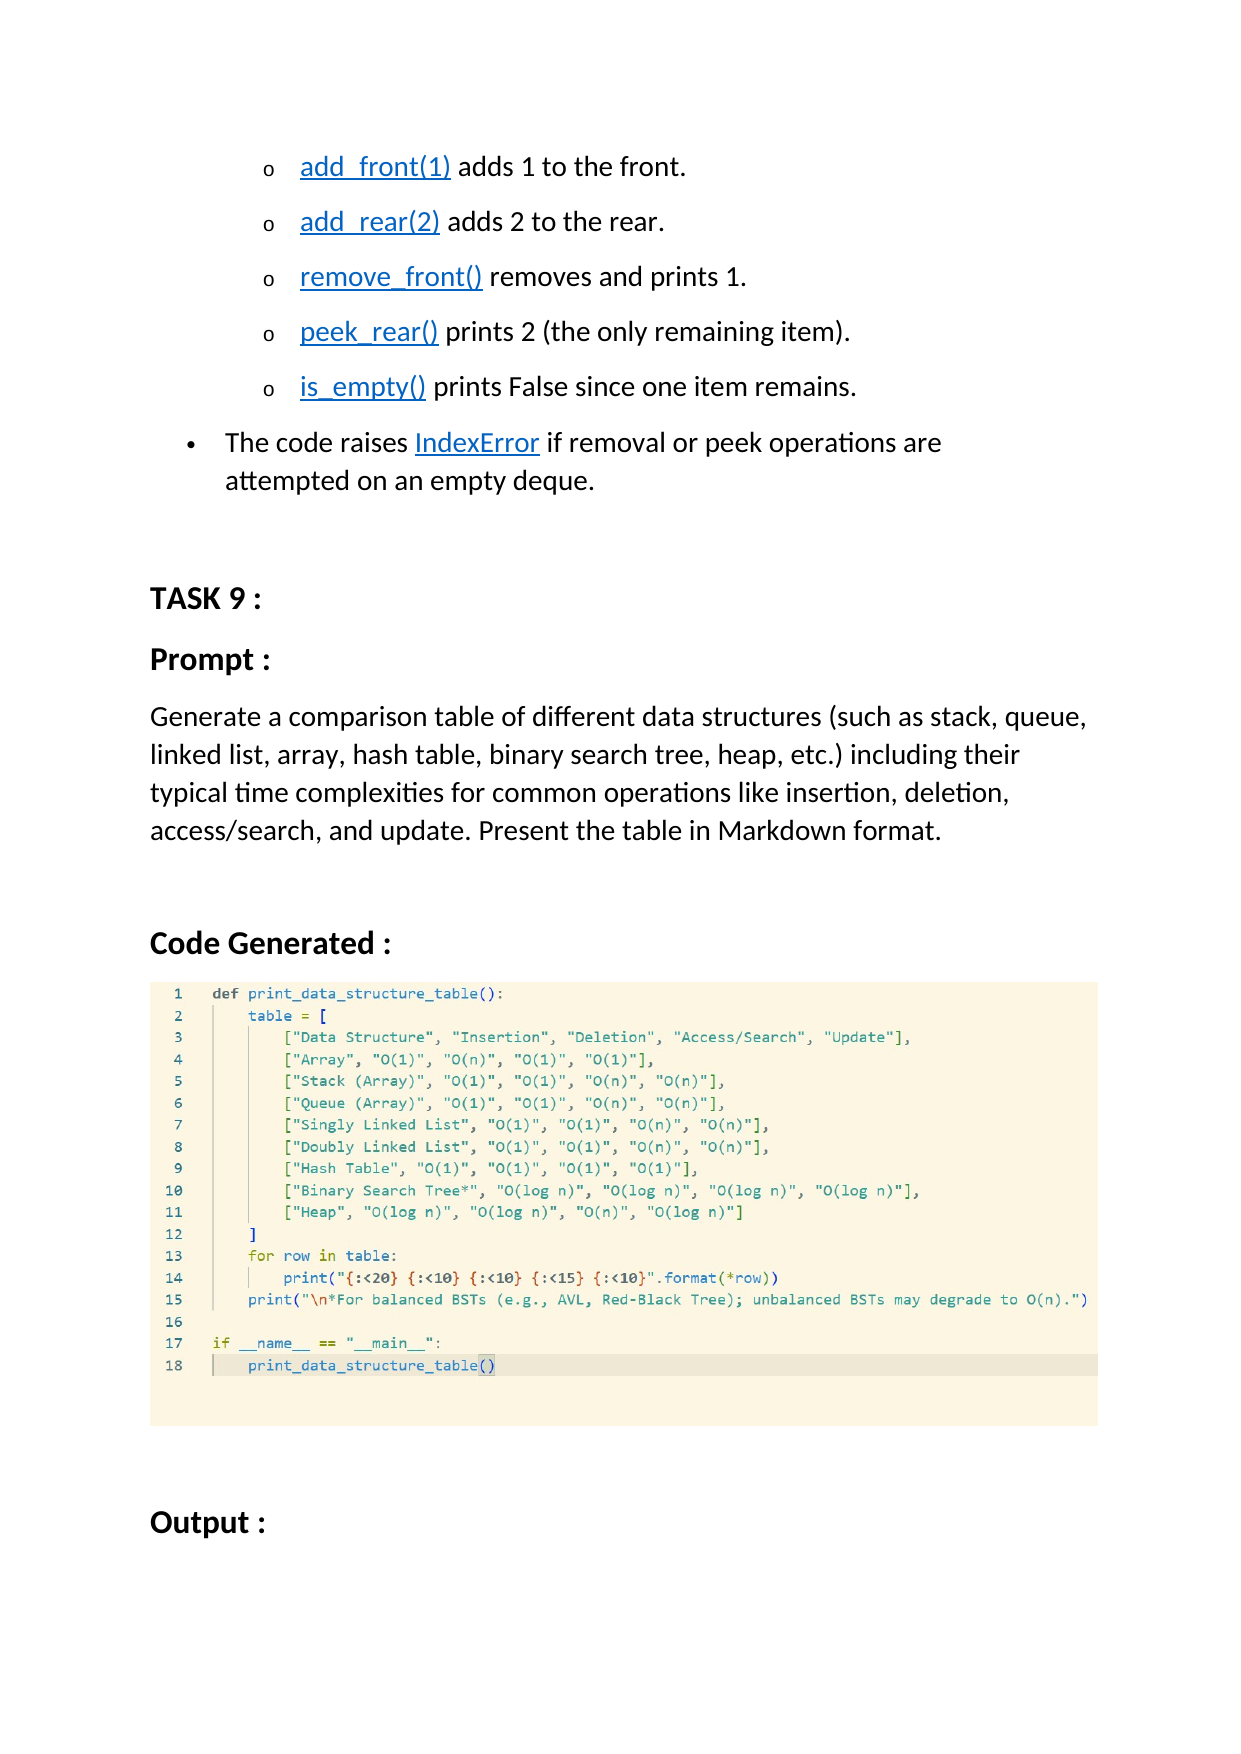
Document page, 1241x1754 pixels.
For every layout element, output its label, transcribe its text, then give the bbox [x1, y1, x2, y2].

text Generate a comparison table of different data structures (such as stack, queue, linked list, array, hash table, binary search tree, heap, etc.) including their [150, 698, 1105, 772]
picture [150, 982, 1098, 1426]
text typical time complexities for common operations like insertion, deletion, access/search, and update. Present the table in Markdown format. [150, 774, 1105, 848]
list remove_front() removes and prints 1. [262, 258, 1105, 294]
subtitle Code Generated : [150, 922, 1105, 963]
list add_rear(2) adds 2 to the rear. [262, 203, 1105, 239]
text Prompt : [150, 638, 1105, 678]
list add_front(1) adds 1 to the front. [262, 148, 1105, 184]
list is_empty() prints False since one item remains. [262, 368, 1105, 404]
subtitle TASK 9 : [150, 577, 1105, 618]
text Output : [150, 1501, 1105, 1542]
list peek_rear() prints 2 (the only remaining item). [262, 313, 1105, 349]
list The code raises IndexError if removal or peek operations are attempted on an empty deque. [187, 424, 1069, 497]
